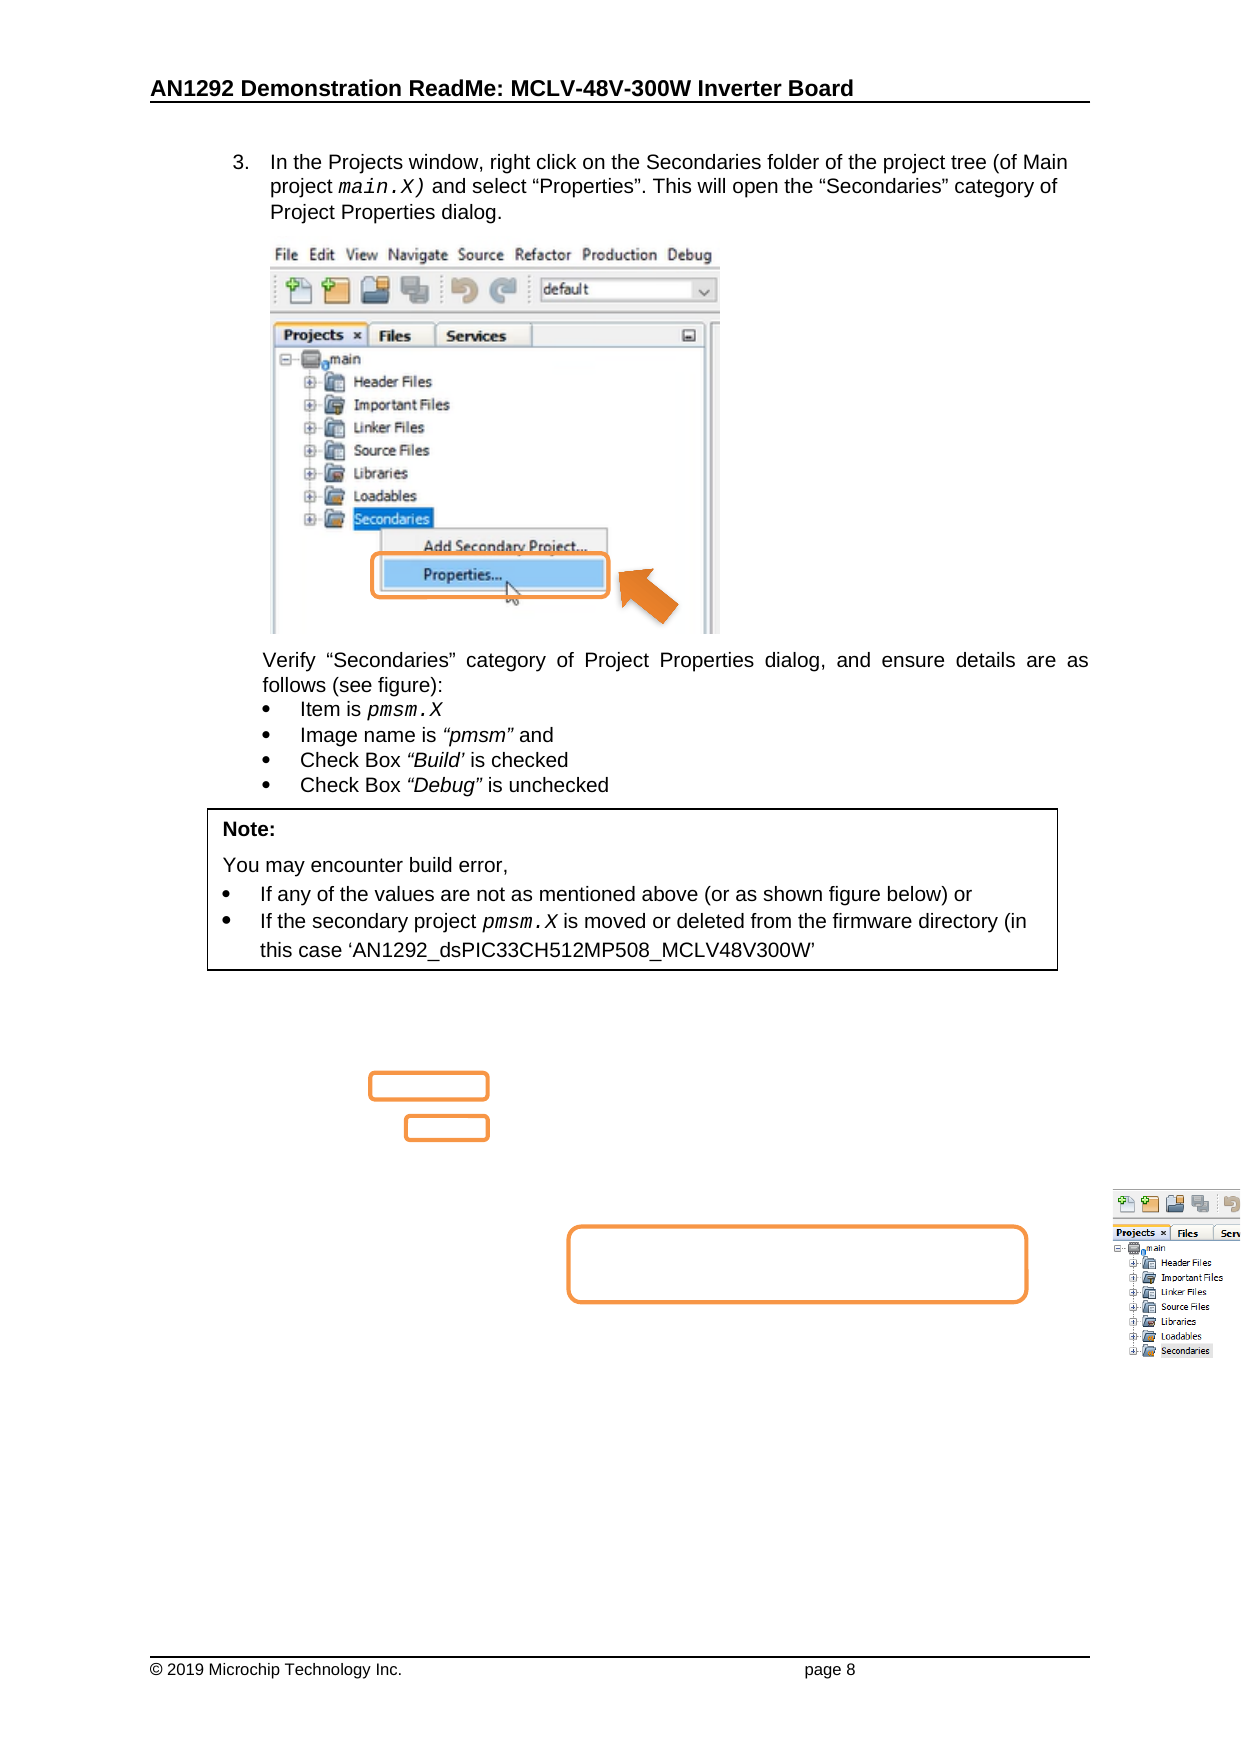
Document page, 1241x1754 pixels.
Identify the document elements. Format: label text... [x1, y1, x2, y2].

list In the Projects window, right click on the Secondaries folder of the project tree (of Main project main.X) and select “Properties”. This will open the “Secondaries” category of Project Properties dialog. [232, 150, 1090, 224]
picture [1112, 1189, 1241, 1688]
picture [270, 236, 720, 634]
list Check Box “Build’ is checked [262, 747, 1090, 772]
list Item is pmsm.X [262, 696, 1090, 722]
list Image name is “pmsm” and [262, 722, 1090, 747]
list Verify “Secondaries” category of Project Properties dialog, and ensure details are as follows (see figure): [262, 646, 1090, 696]
list Check Box “Debug” is unchecked [262, 772, 1090, 797]
